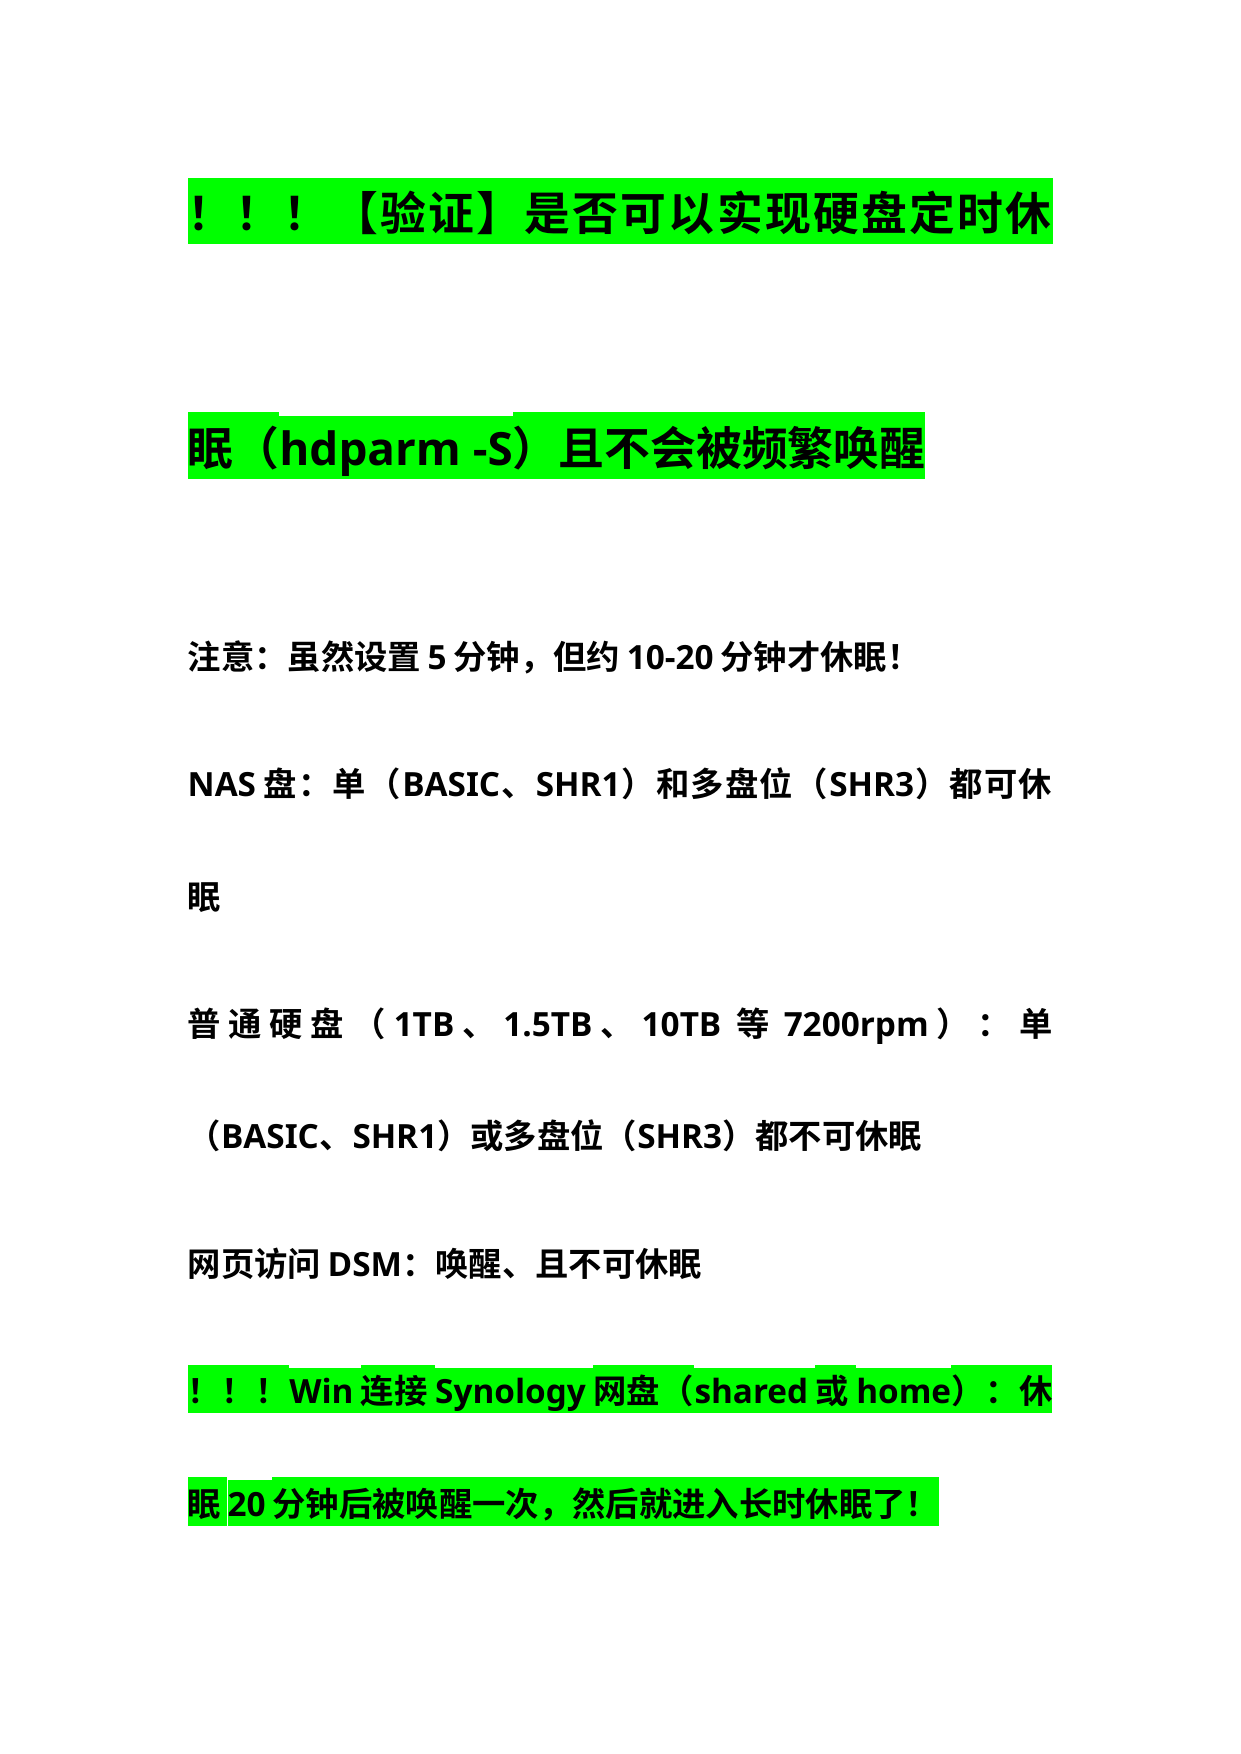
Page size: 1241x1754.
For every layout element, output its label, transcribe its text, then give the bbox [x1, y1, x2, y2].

subtitle ！！！Win连接Synology网盘（shared或home）：休眠20分钟后被唤醒一次，然后就进入长时休眠了！ [187, 1357, 1053, 1534]
subtitle 注意：虽然设置5分钟，但约10-20分钟才休眠！ [187, 622, 1053, 687]
subtitle 网页访问DSM：唤醒、且不可休眠 [187, 1229, 1053, 1294]
subtitle NAS盘：单（BASIC、SHR1）和多盘位（SHR3）都可休眠 [187, 750, 1053, 927]
subtitle 普通硬盘（1TB、1.5TB、10TB等7200rpm）：单（BASIC、SHR1）或多盘位（SHR3）都不可休眠 [187, 989, 1053, 1167]
subtitle ！！！【验证】是否可以实现硬盘定时休眠（hdparm -S）且不会被频繁唤醒 [187, 162, 1053, 494]
